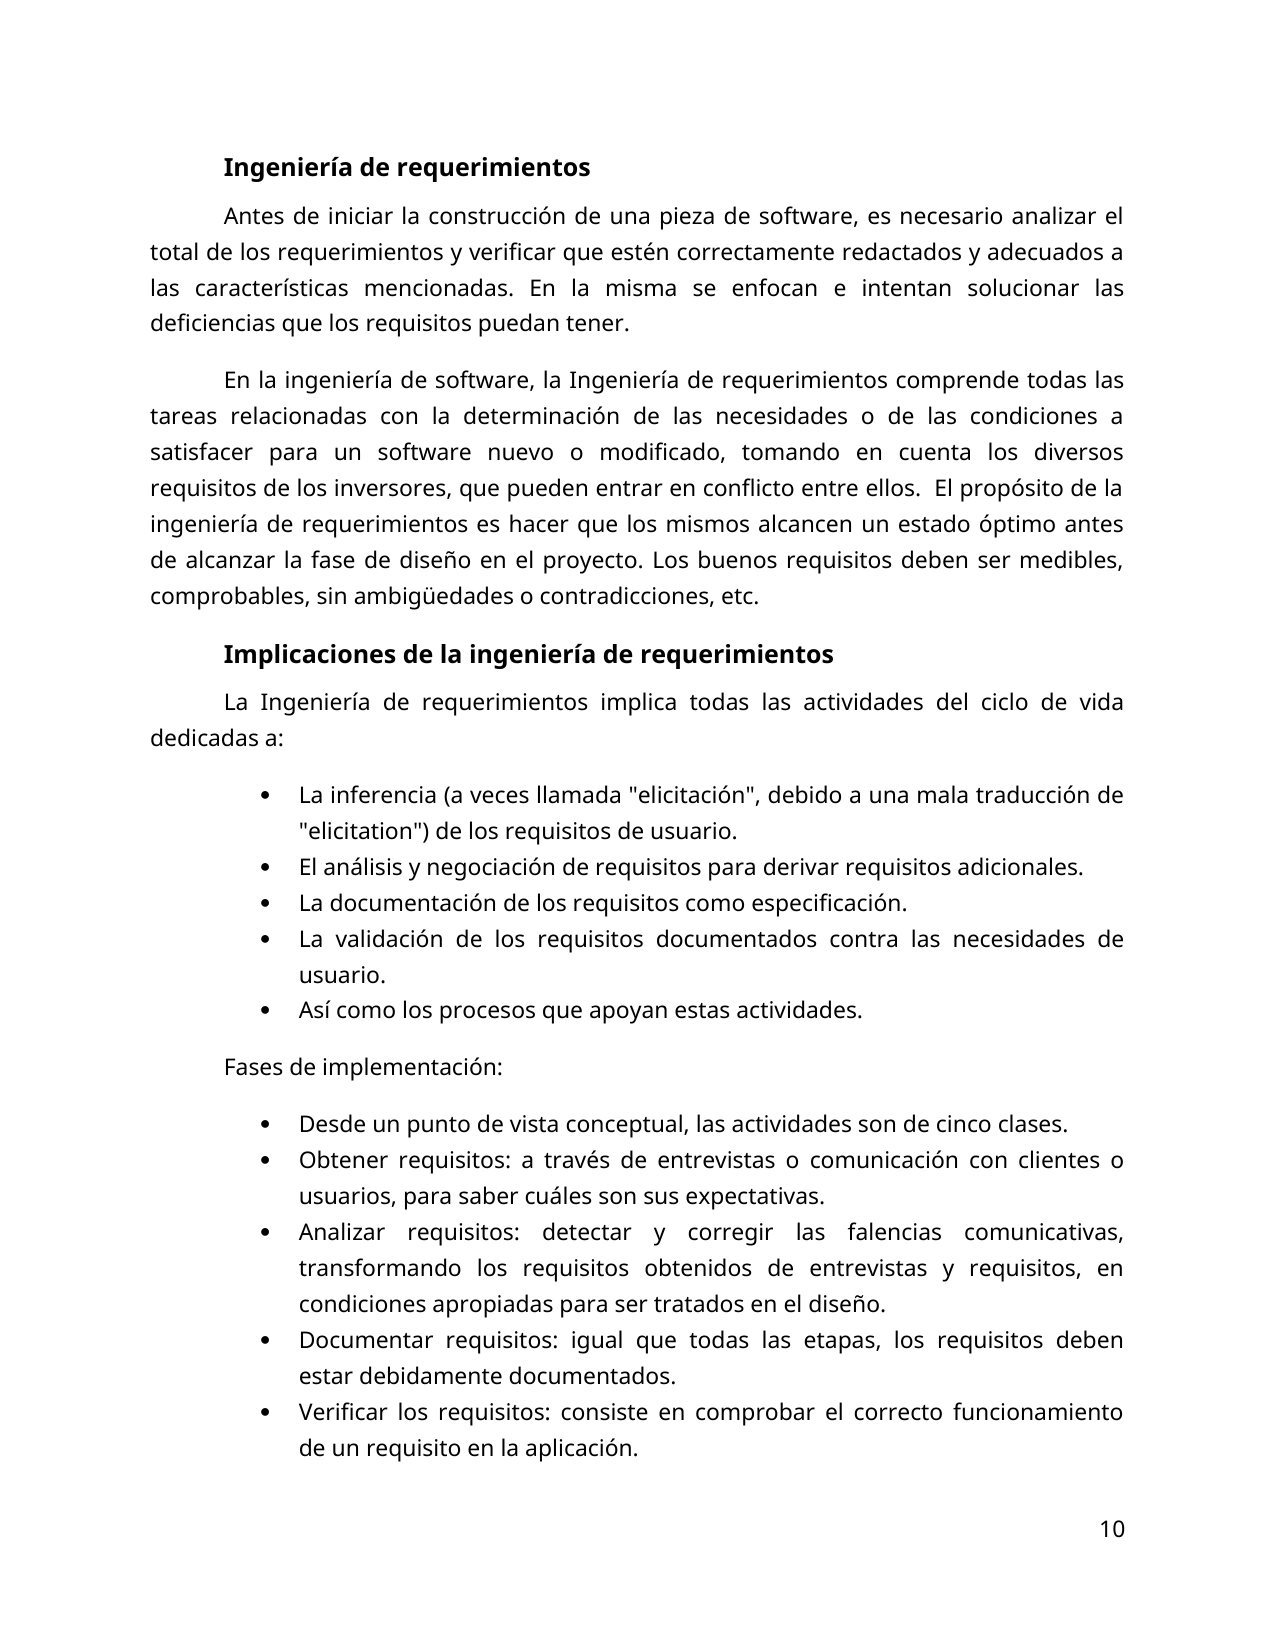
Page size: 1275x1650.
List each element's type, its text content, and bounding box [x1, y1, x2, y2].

text Antes de iniciar la construcción de una pieza de software, es necesario analizar el total de los requerimientos y verificar que estén correctamente redactados y adecuados a las características mencionadas. En la misma se enfocan e intentan solucionar las deficiencias que los requisitos puedan tener. [150, 199, 1125, 339]
text La Ingeniería de requerimientos implica todas las actividades del ciclo de vida dedicadas a: [150, 686, 1125, 753]
list Analizar requisitos: detectar y corregir las falencias comunicativas, transformando los requisitos obtenidos de entrevistas y requisitos, en condiciones apropiadas para ser tratados en el diseño. [261, 1216, 1125, 1319]
text En la ingeniería de software, la Ingeniería de requerimientos comprende todas las tareas relacionadas con la determinación de las necesidades o de las condiciones a satisfacer para un software nuevo o modificado, tomando en cuenta los diversos requisitos de los inversores, que pueden entrar en conflicto entre ellos. El propósito de la ingeniería de requerimientos es hacer que los mismos alcancen un estado óptimo antes de alcanzar la fase de diseño en el proyecto. Los buenos requisitos deben ser medibles, comprobables, sin ambigüedades o contradicciones, etc. [150, 364, 1125, 611]
text Fases de implementación: [150, 1051, 1125, 1082]
subtitle Implicaciones de la ingeniería de requerimientos [150, 637, 1125, 671]
subtitle Ingeniería de requerimientos [150, 150, 1125, 184]
list Documentar requisitos: igual que todas las etapas, los requisitos deben estar debidamente documentados. [261, 1324, 1125, 1391]
list Desde un punto de vista conceptual, las actividades son de cinco clases. [261, 1108, 1125, 1139]
list Obtener requisitos: a través de entrevistas o comunicación con clientes o usuarios, para saber cuáles son sus expectativas. [261, 1144, 1125, 1211]
list La validación de los requisitos documentados contra las necesidades de usuario. [261, 923, 1125, 990]
list Así como los procesos que apoyan estas actividades. [261, 994, 1125, 1026]
list La documentación de los requisitos como especificación. [261, 887, 1125, 918]
list El análisis y negociación de requisitos para derivar requisitos adicionales. [261, 851, 1125, 882]
list La inferencia (a veces llamada "elicitación", debido a una mala traducción de "elicitation") de los requisitos de usuario. [261, 779, 1125, 846]
list Verificar los requisitos: consiste en comprobar el correcto funcionamiento de un requisito en la aplicación. [261, 1396, 1125, 1463]
